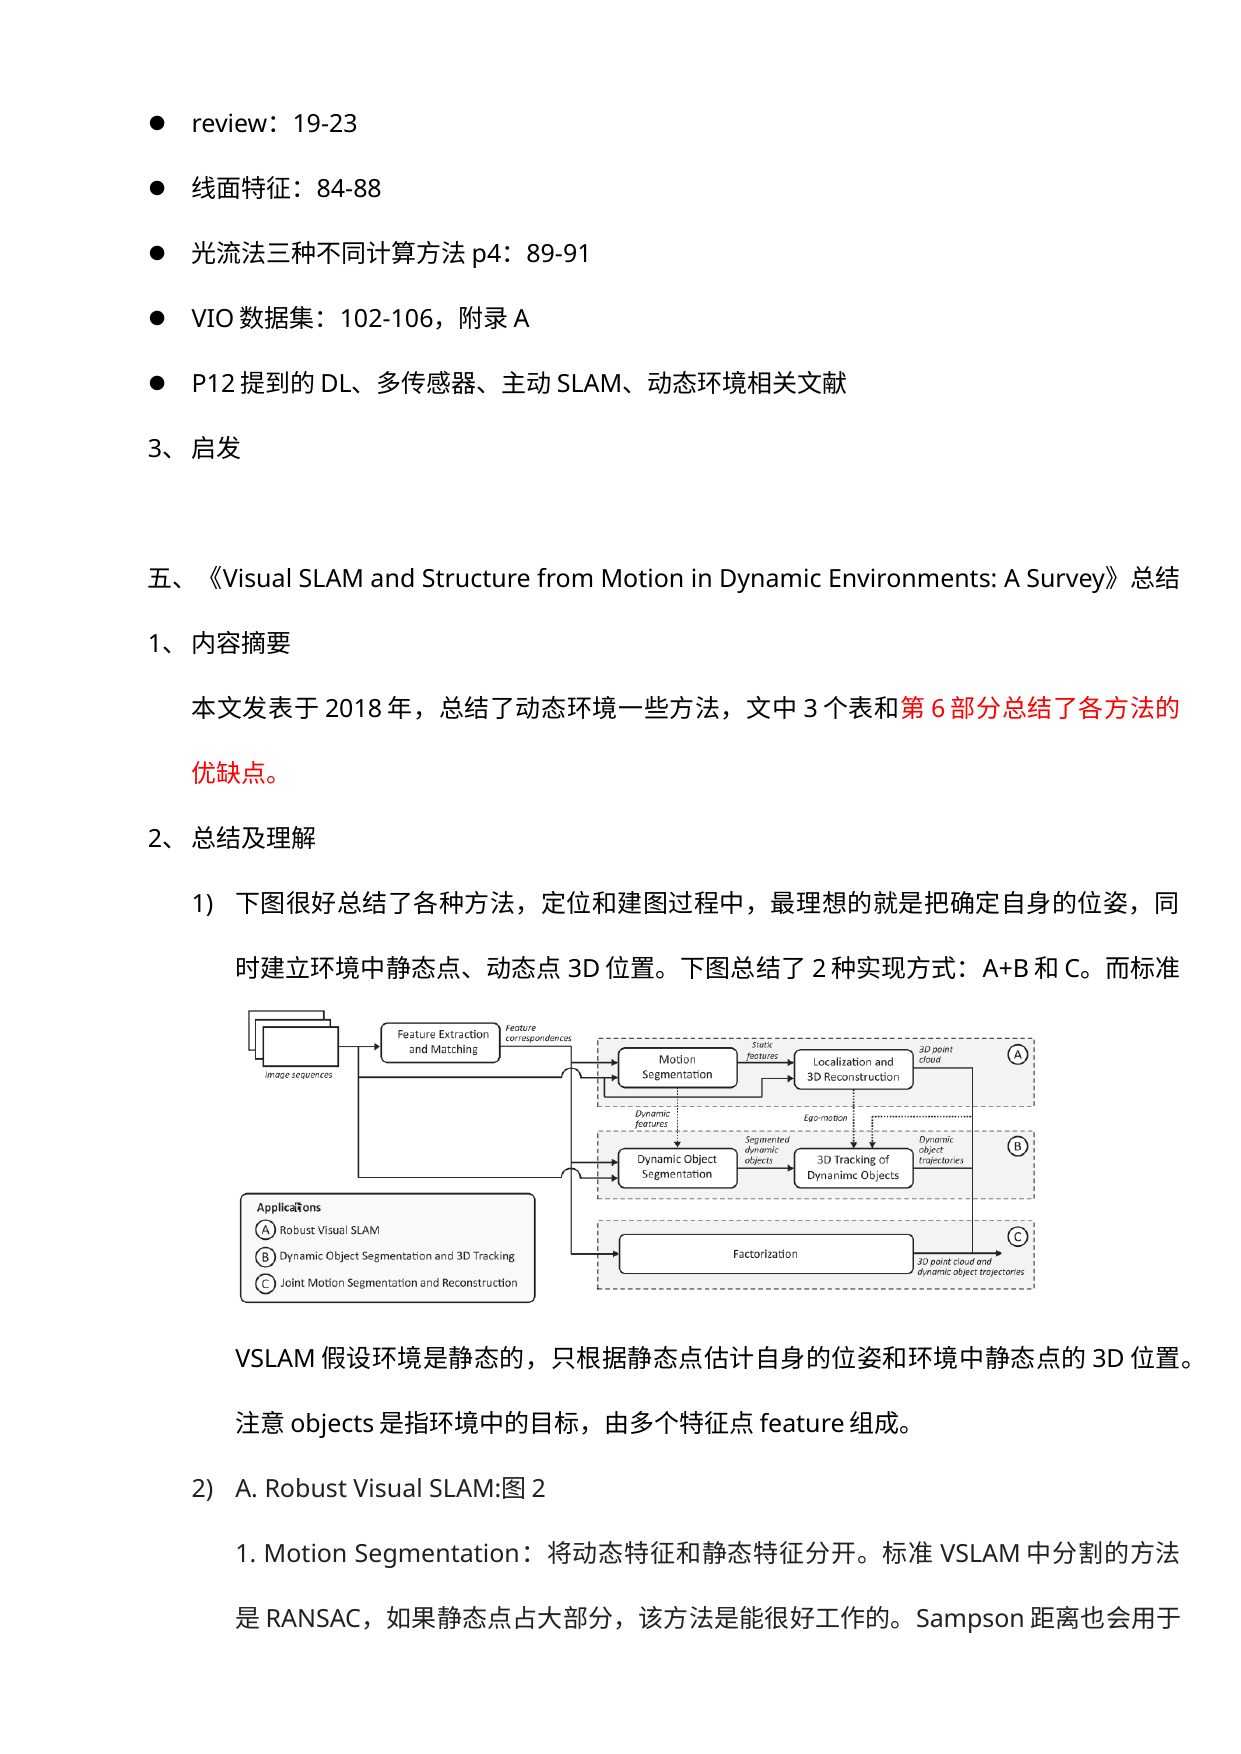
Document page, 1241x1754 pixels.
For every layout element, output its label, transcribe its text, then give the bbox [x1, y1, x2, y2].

list 《Visual SLAM and Structure from Motion in Dynamic Environments: A Survey》总结 [148, 544, 1181, 609]
list 内容摘要 [148, 609, 1181, 674]
picture [231, 1008, 1046, 1312]
list VIO数据集：102-106，附录A [148, 284, 1181, 349]
list 总结及理解 [148, 804, 1181, 869]
list 线面特征：84-88 [148, 154, 1181, 219]
list 光流法三种不同计算方法p4：89-91 [148, 219, 1181, 284]
list P12提到的DL、多传感器、主动SLAM、动态环境相关文献 [148, 349, 1181, 414]
list 本文发表于2018年，总结了动态环境一些方法，文中3个表和第6部分总结了各方法的优缺点。 [191, 674, 1181, 804]
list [191, 1454, 1181, 1649]
list review：19-23 [148, 89, 1181, 154]
list 启发 [148, 414, 1181, 479]
